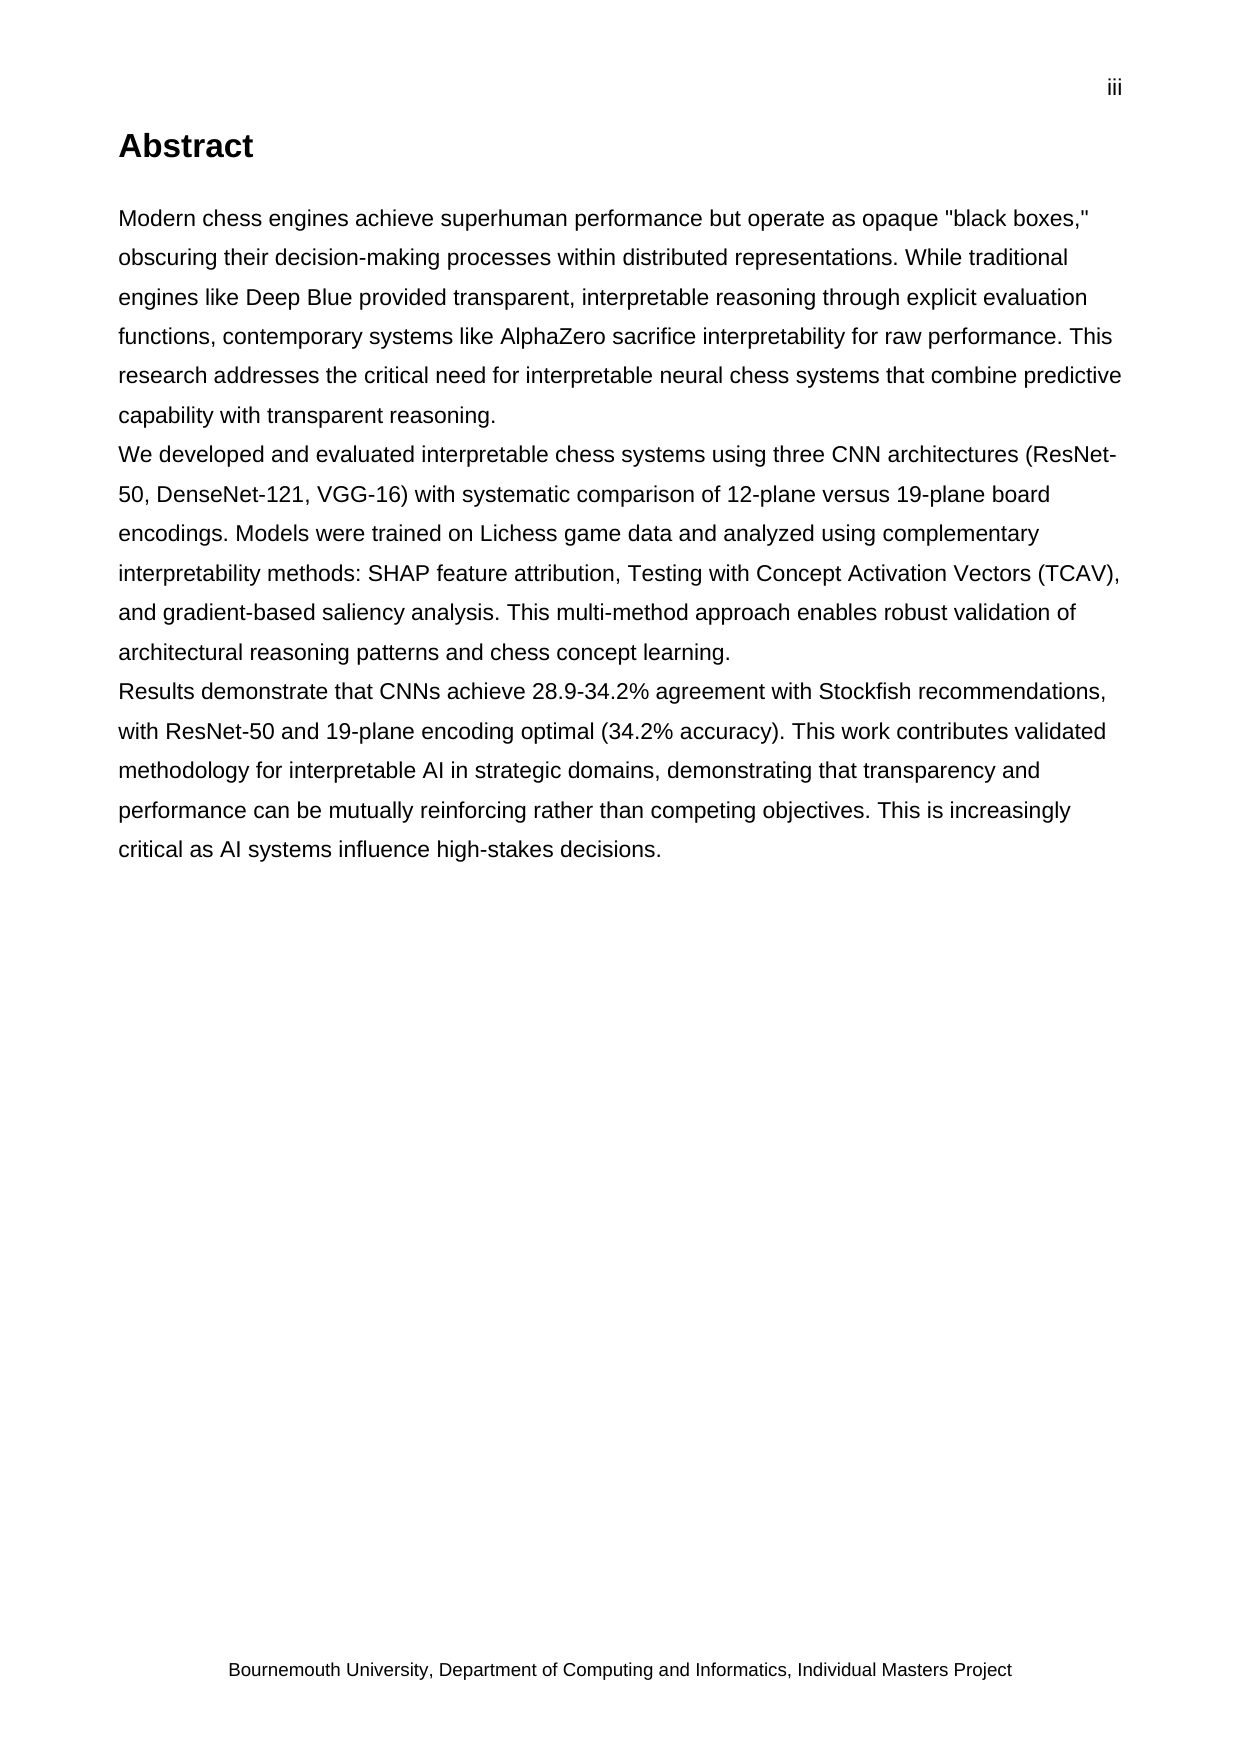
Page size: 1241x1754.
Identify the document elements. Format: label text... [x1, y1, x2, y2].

text Results demonstrate that CNNs achieve 28.9-34.2% agreement with Stockfish recommendations, with ResNet-50 and 19-plane encoding optimal (34.2% accuracy). This work contributes validated methodology for interpretable AI in strategic domains, demonstrating that transparency and performance can be mutually reinforcing rather than competing objectives. This is increasingly critical as AI systems influence high-stakes decisions. [118, 678, 1122, 862]
text Abstract [118, 127, 1122, 165]
text Modern chess engines achieve superhuman performance but operate as opaque "black boxes," obscuring their decision-making processes within distributed representations. While traditional engines like Deep Blue provided transparent, interpretable reasoning through explicit evaluation functions, contemporary systems like AlphaZero sacrifice interpretability for raw performance. This research addresses the critical need for interpretable neural chess systems that combine predictive capability with transparent reasoning. [118, 204, 1122, 428]
text We developed and evaluated interpretable chess systems using three CNN architectures (ResNet-50, DenseNet-121, VGG-16) with systematic comparison of 12-plane versus 19-plane board encodings. Models were trained on Lichess game data and analyzed using complementary interpretability methods: SHAP feature attribution, Testing with Concept Activation Vectors (TCAV), and gradient-based saliency analysis. This multi-method approach enables robust validation of architectural reasoning patterns and chess concept learning. [118, 441, 1122, 665]
